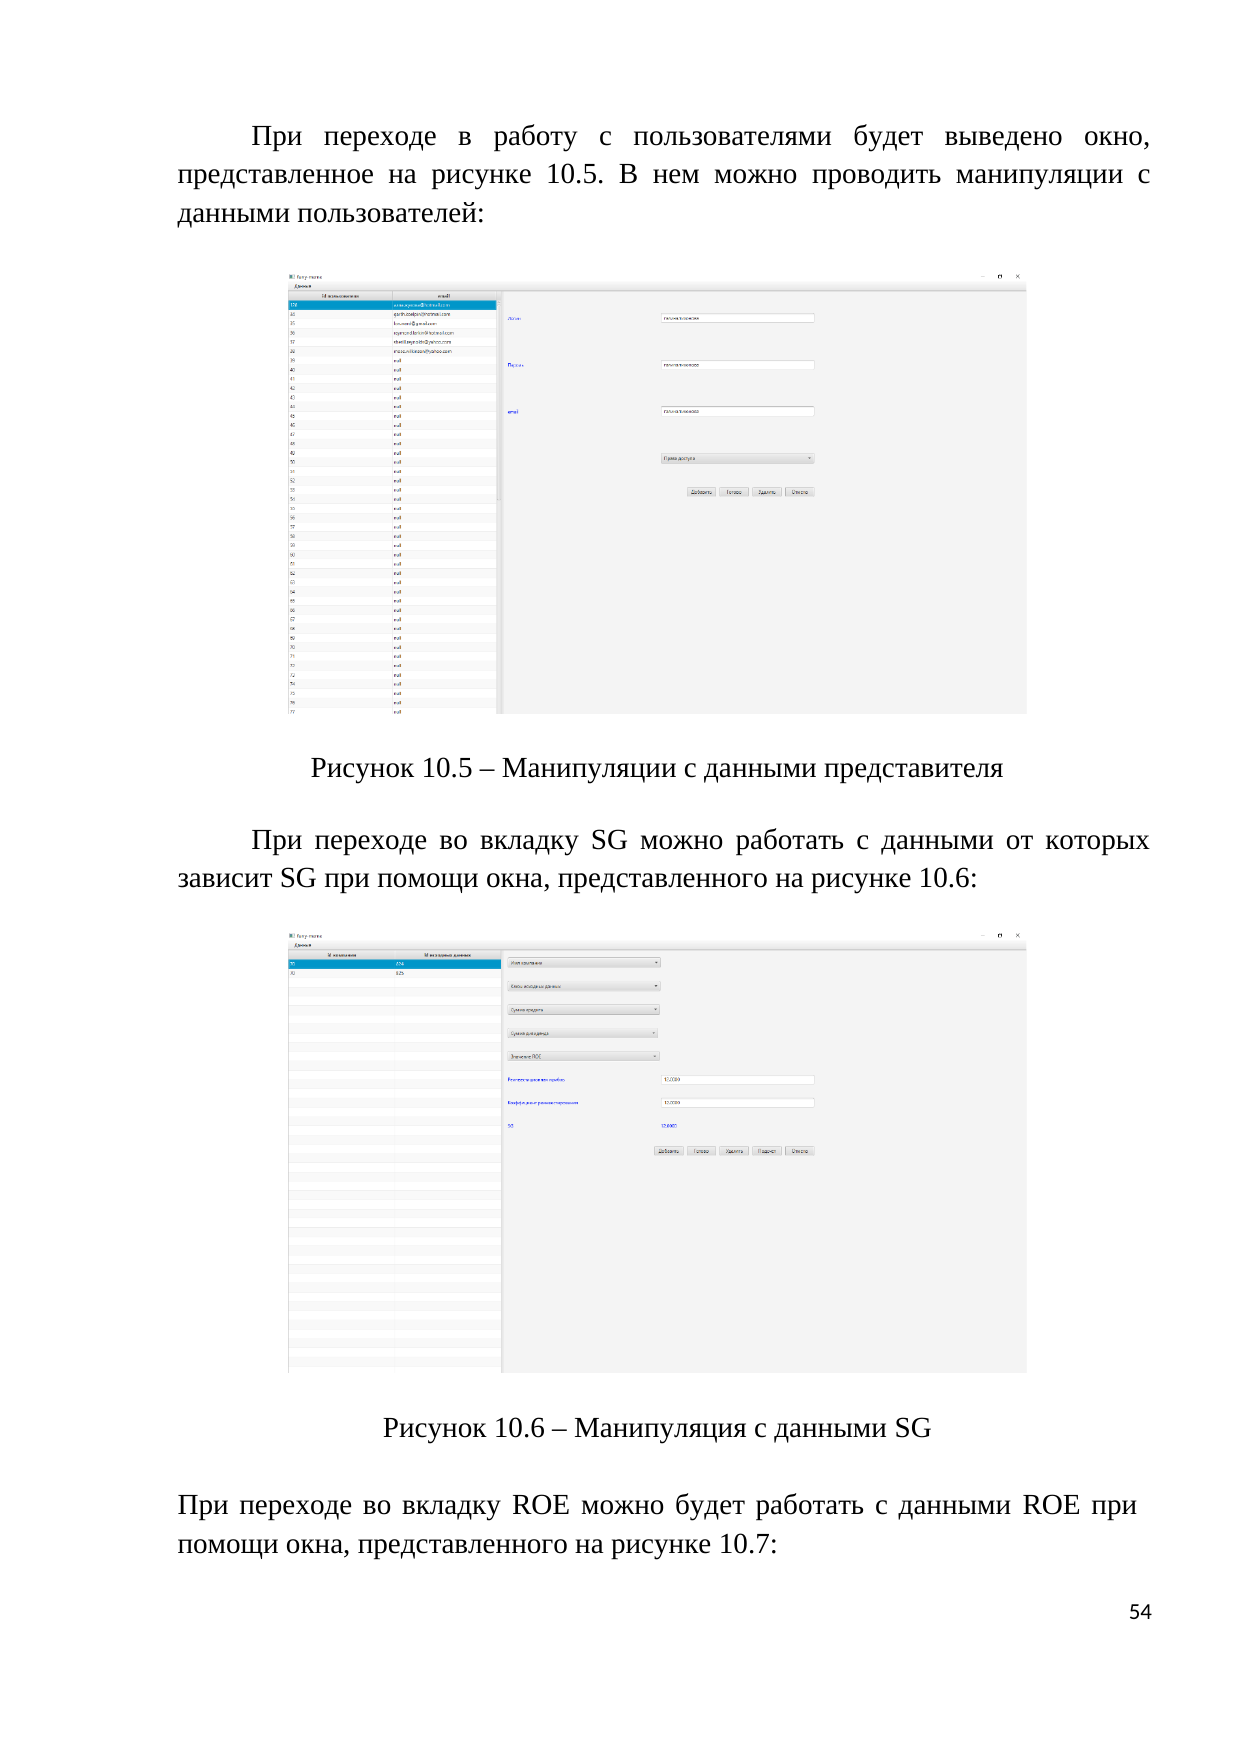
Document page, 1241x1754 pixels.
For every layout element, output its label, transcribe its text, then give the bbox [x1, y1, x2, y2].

text При переходе во вкладку ROE можно будет работать с данными ROE при помощи окна, представленного на рисунке 10.7: [177, 1487, 1137, 1559]
text Рисунок 10.6 – Манипуляция с данными SG [177, 1410, 1137, 1444]
picture [288, 932, 1027, 1373]
text При переходе в работу с пользователями будет выведено окно, представленное на рисунке 10.5. В нем можно проводить манипуляции с данными пользователей: [177, 118, 1152, 229]
text При переходе во вкладку SG можно работать с данными от которых зависит SG при помощи окна, представленного на рисунке 10.6: [177, 822, 1152, 894]
text Рисунок 10.5 – Манипуляции с данными представителя [177, 750, 1137, 784]
picture [288, 272, 1027, 714]
